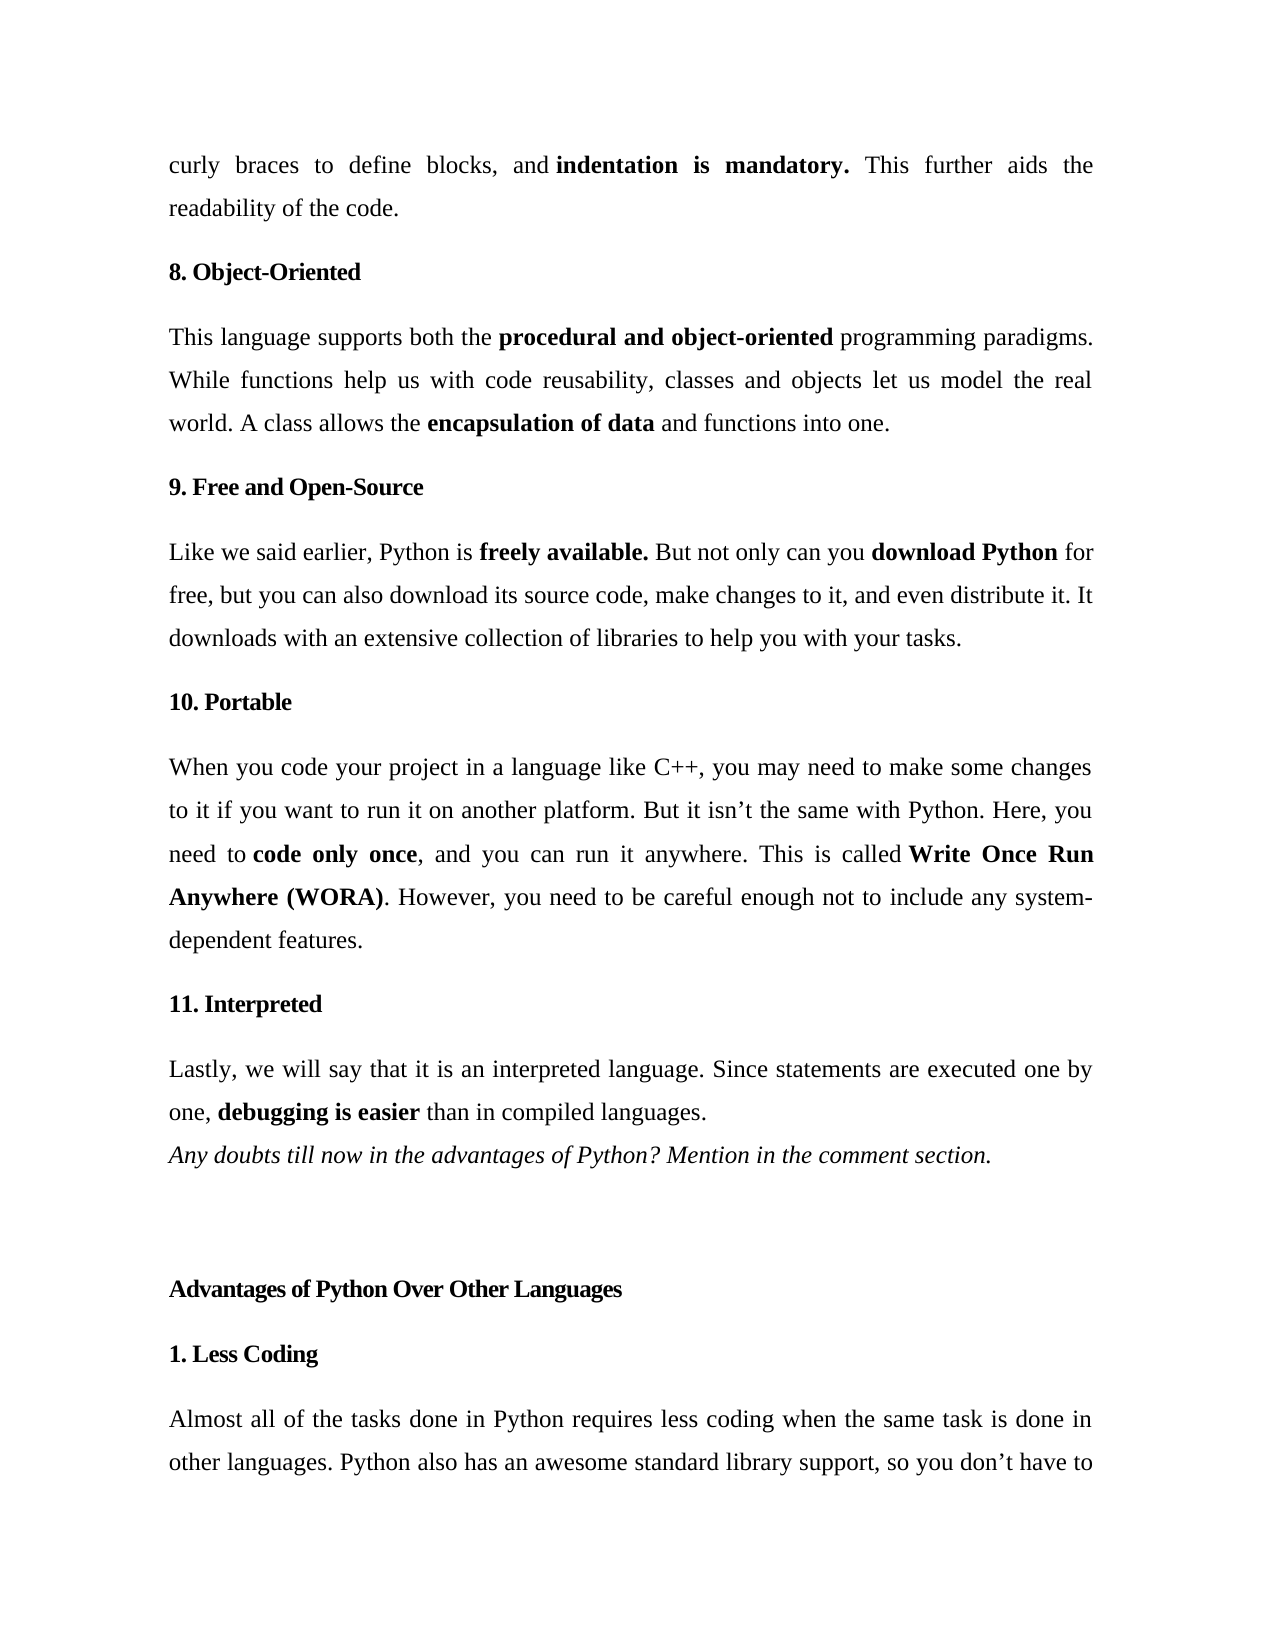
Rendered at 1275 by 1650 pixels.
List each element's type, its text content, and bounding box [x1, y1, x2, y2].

subtitle 1. Less Coding [169, 1339, 1094, 1367]
text This language supports both the procedural and object-oriented programming paradigms. While functions help us with code reusability, classes and objects let us model the real world. A class allows the encapsulation of data and functions into one. [169, 322, 1094, 437]
subtitle 11. Interpreted [169, 989, 1094, 1018]
subtitle 9. Free and Open-Source [169, 472, 1094, 501]
text Any doubts till now in the advantages of Python? Mention in the comment section. [169, 1140, 1094, 1169]
text When you code your project in a language like C++, you may need to make some changes to it if you want to run it on another platform. But it isn’t the same with Python. Here, you need to code only once, and you can run it anywhere. This is called Write Once Run Anywhere (WORA). However, you need to be careful enough not to include any system-dependent features. [169, 752, 1094, 954]
text Lastly, we will say that it is an interpreted language. Since statements are executed one by one, debugging is easier than in compiled languages. [169, 1054, 1094, 1126]
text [169, 1404, 1094, 1476]
text Like we said earlier, Python is freely available. But not only can you download Python for free, but you can also download its source code, make changes to it, and even distribute it. It downloads with an extensive collection of libraries to help you with your tasks. [169, 537, 1094, 652]
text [169, 150, 1094, 222]
subtitle Advantages of Python Over Other Languages [169, 1274, 1094, 1302]
subtitle 8. Object-Oriented [169, 257, 1094, 286]
subtitle 10. Portable [169, 687, 1094, 716]
